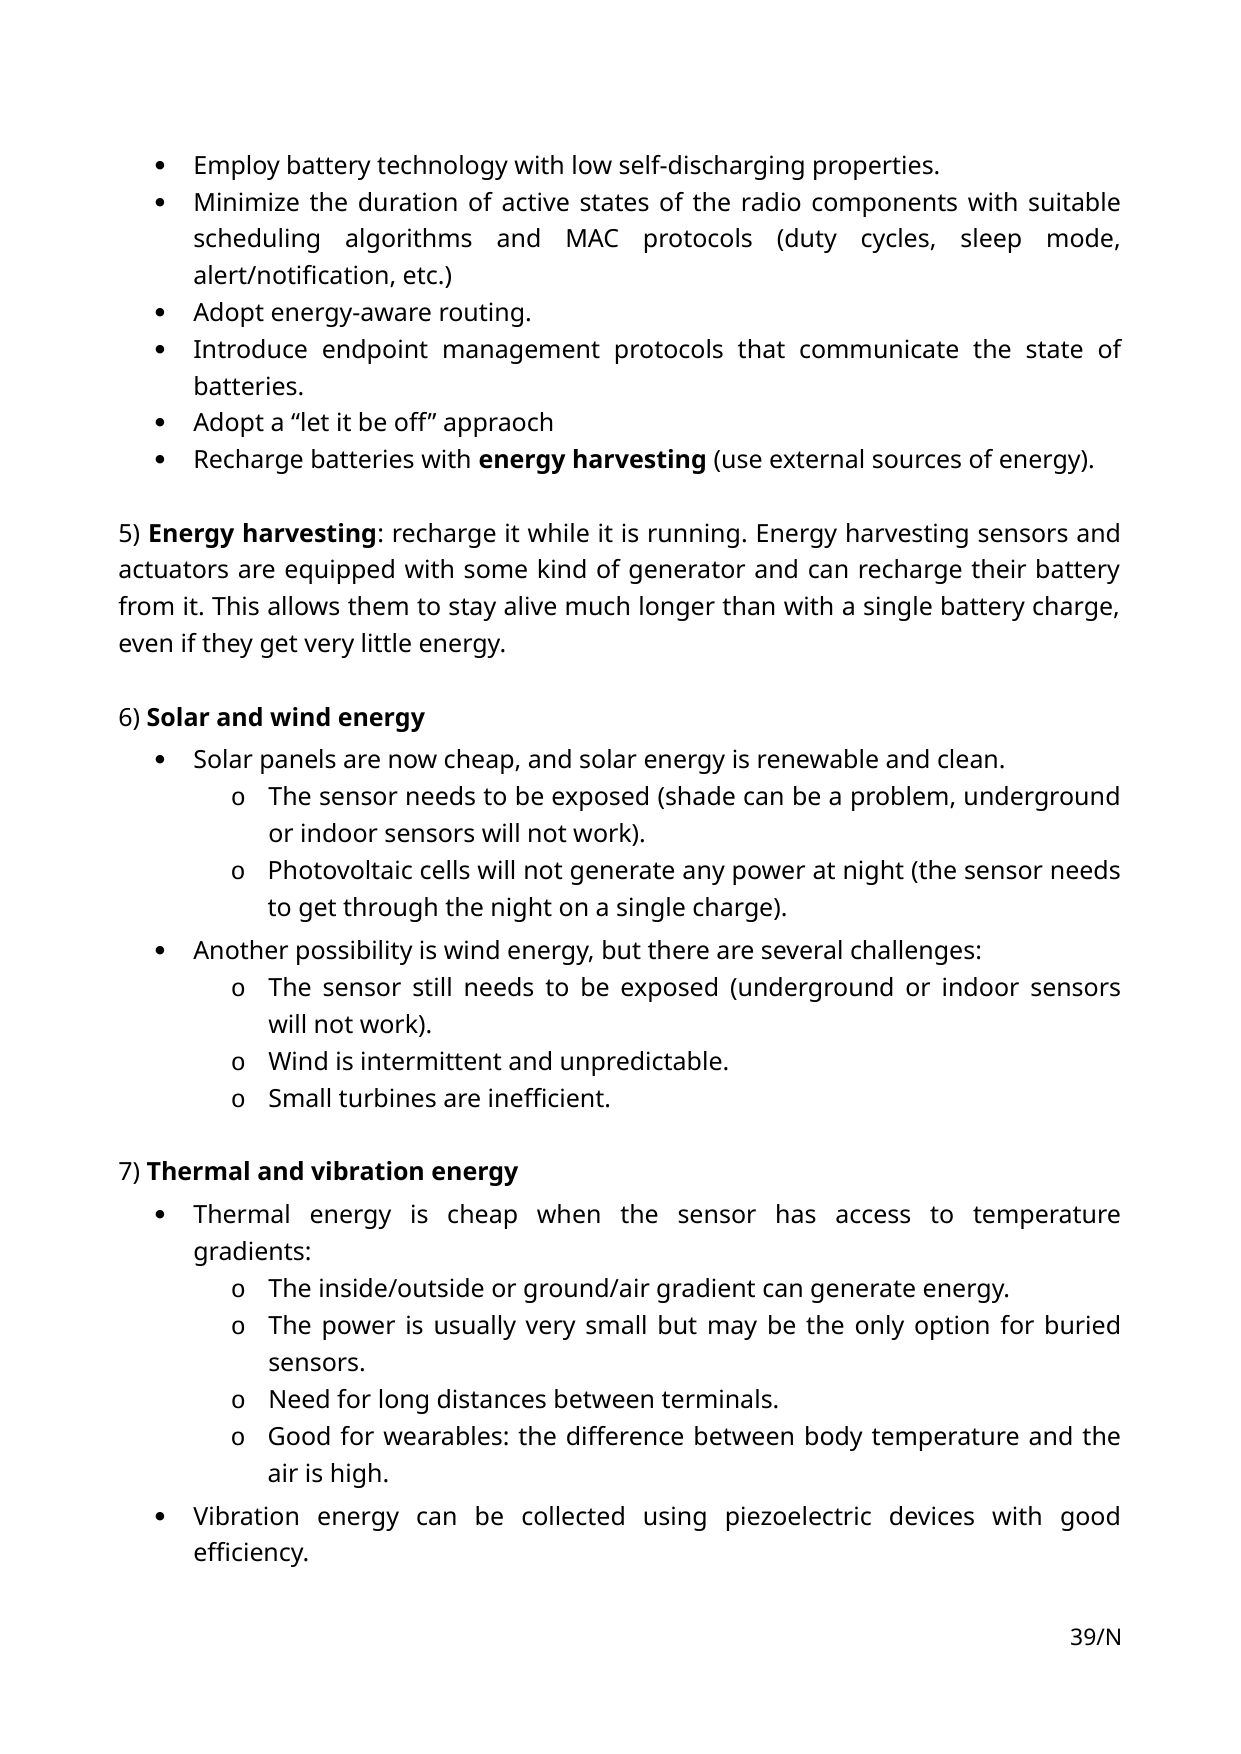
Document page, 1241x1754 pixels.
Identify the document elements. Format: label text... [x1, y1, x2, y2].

list Introduce endpoint management protocols that communicate the state of batteries. [156, 331, 1122, 402]
list Solar panels are now cheap, and solar energy is renewable and clean. [156, 742, 1122, 776]
list Employ battery technology with low self-discharging properties. [156, 148, 1122, 182]
list Minimize the duration of active states of the radio components with suitable scheduling algorithms and MAC protocols (duty cycles, sleep mode, alert/notification, etc.) [156, 184, 1122, 292]
list Adopt energy-aware routing. [156, 295, 1122, 329]
list Adopt a “let it be off” appraoch [156, 405, 1122, 439]
list Need for long distances between terminals. [231, 1381, 1122, 1416]
list Good for wearables: the difference between body temperature and the air is high. [230, 1418, 1122, 1489]
list Another possibility is wind energy, but there are several challenges: [156, 933, 1122, 967]
list Small turbines are inefficient. [231, 1080, 1122, 1114]
list The inside/outside or ground/air gradient can generate energy. [231, 1271, 1122, 1305]
list The power is usually very small but may be the only option for buried sensors. [231, 1307, 1122, 1378]
list Wind is intermittent and unpredictable. [231, 1043, 1122, 1077]
list Thermal energy is cheap when the sensor has access to temperature gradients: [156, 1197, 1122, 1268]
list The sensor needs to be exposed (shade can be a problem, underground or indoor sensors will not work). [231, 779, 1122, 850]
list Recharge batteries with energy harvesting (use external sources of energy). [156, 442, 1122, 476]
text 6) Solar and wind energy [118, 699, 1122, 733]
text 7) Thermal and vibration energy [118, 1154, 1122, 1188]
list Vibration energy can be collected using piezoelectric devices with good efficiency. [156, 1498, 1122, 1569]
list The sensor still needs to be exposed (underground or indoor sensors will not work). [231, 969, 1122, 1041]
text 5) Energy harvesting: recharge it while it is running. Energy harvesting sensors and actuators are equipped with some kind of generator and can recharge their battery from it. This allows them to stay alive much longer than with a single battery charge, even if they get very little energy. [118, 515, 1122, 660]
list Photovoltaic cells will not generate any power at night (the sensor needs to get through the night on a single charge). [230, 853, 1122, 924]
